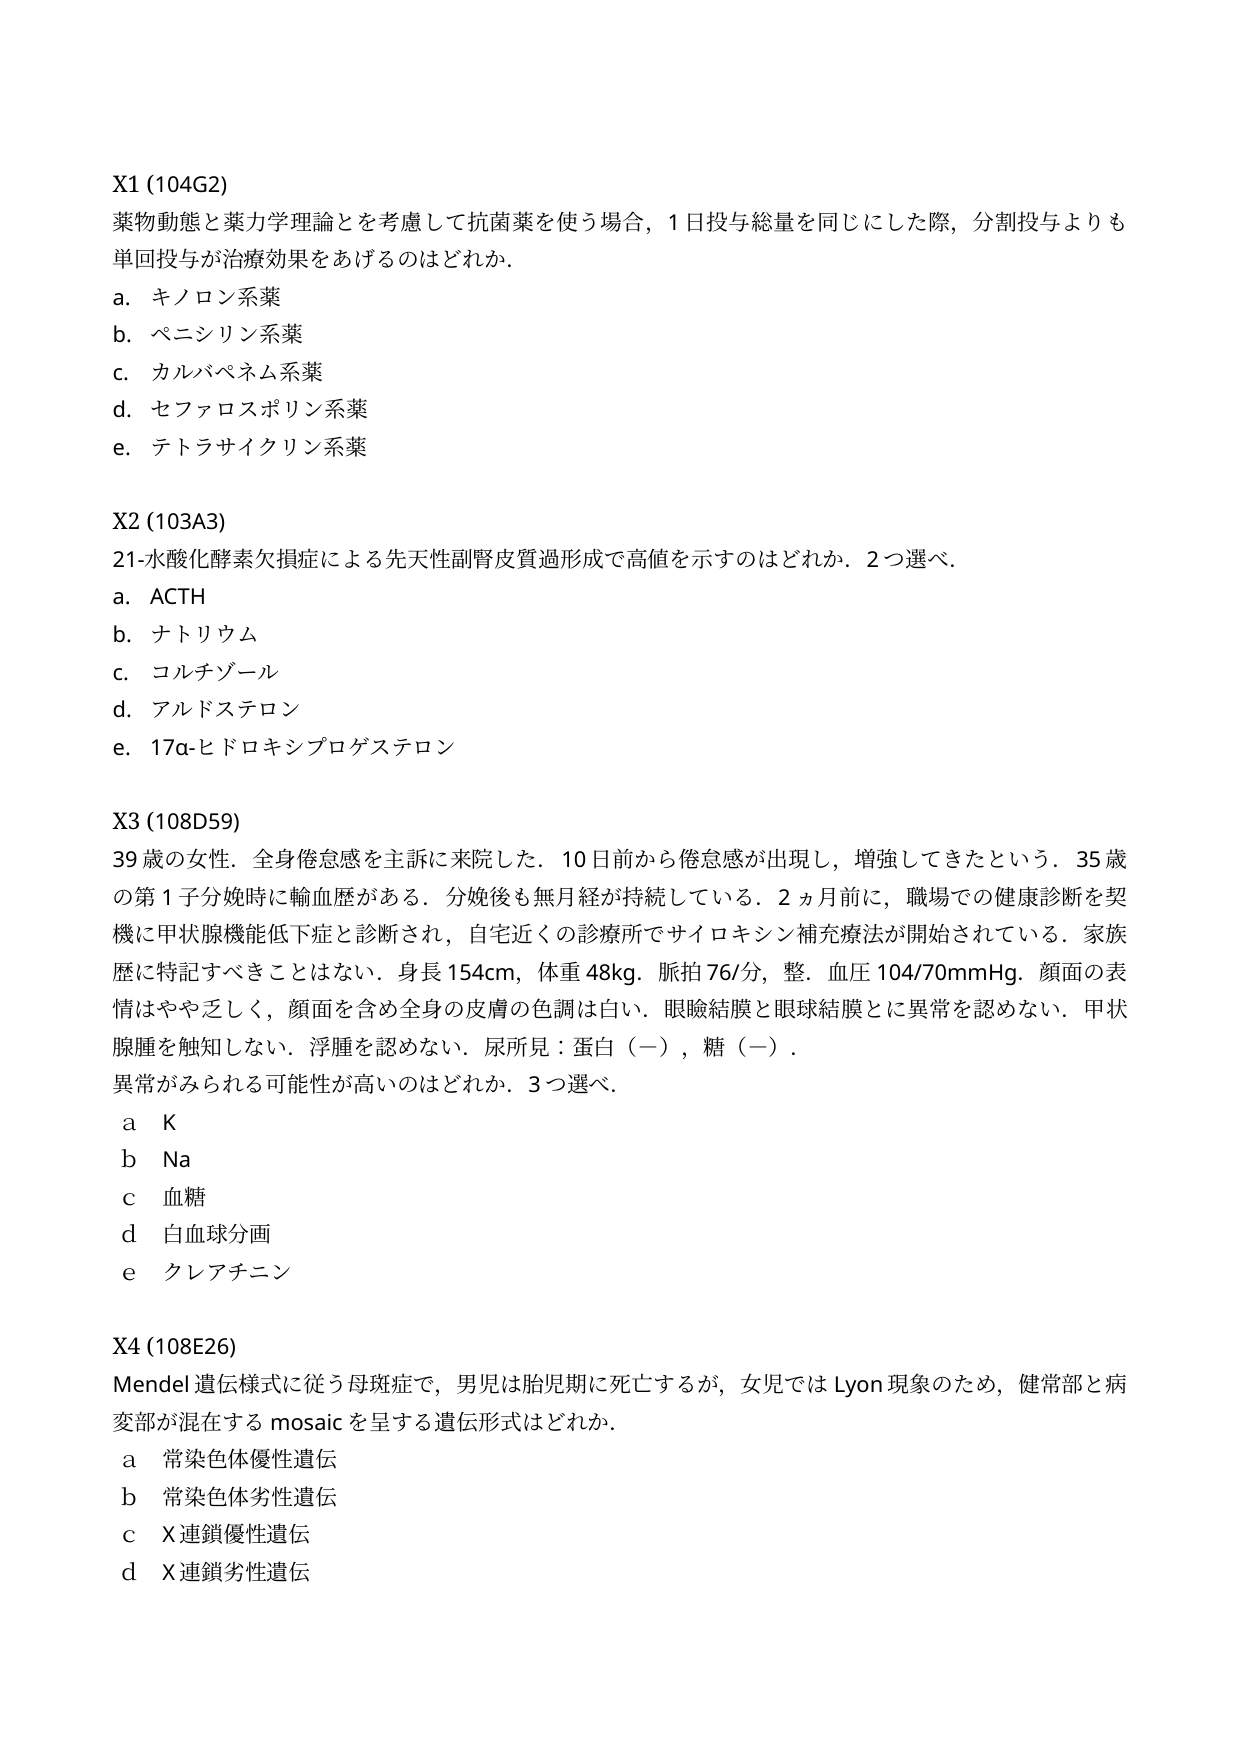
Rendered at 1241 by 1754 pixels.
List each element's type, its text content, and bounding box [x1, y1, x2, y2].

text X4 (108E26) [112, 1327, 1128, 1364]
list アルドステロン [112, 689, 1128, 727]
text X3 (108D59) [112, 802, 1128, 839]
text ｃ 血糖 [112, 1177, 1128, 1214]
text X1 (104G2) [112, 164, 1128, 202]
text ｄ 白血球分画 [112, 1214, 1128, 1252]
text ｃ X連鎖優性遺伝 [112, 1514, 1128, 1552]
text 21-水酸化酵素欠損症による先天性副腎皮質過形成で高値を示すのはどれか．2つ選べ． [112, 539, 1128, 577]
text ａ 常染色体優性遺伝 [112, 1439, 1128, 1477]
list テトラサイクリン系薬 [112, 427, 1128, 464]
text ｄ X連鎖劣性遺伝 [112, 1552, 1128, 1589]
text ａ K [112, 1102, 1128, 1139]
list コルチゾール [112, 652, 1128, 689]
list ナトリウム [112, 614, 1128, 652]
list セファロスポリン系薬 [112, 389, 1128, 427]
list ペニシリン系薬 [112, 314, 1128, 352]
text 異常がみられる可能性が高いのはどれか．3つ選べ． [112, 1064, 1128, 1102]
text ｅ クレアチニン [112, 1252, 1128, 1289]
list カルバペネム系薬 [112, 352, 1128, 389]
text Mendel遺伝様式に従う母斑症で，男児は胎児期に死亡するが，女児ではLyon現象のため，健常部と病変部が混在するmosaicを呈する遺伝形式はどれか． [112, 1364, 1128, 1439]
text ｂ Na [112, 1139, 1128, 1177]
text 39歳の女性．全身倦怠感を主訴に来院した．10日前から倦怠感が出現し，増強してきたという．35歳の第1子分娩時に輸血歴がある．分娩後も無月経が持続している．2ヵ月前に，職場での健康診断を契機に甲状腺機能低下症と診断され，自宅近くの診療所でサイロキシン補充療法が開始されている．家族歴に特記すべきことはない．身長154cm，体重48kg．脈拍76/分，整．血圧104/70mmHg．顔面の表情はやや乏しく，顔面を含め全身の皮膚の色調は白い．眼瞼結膜と眼球結膜とに異常を認めない．甲状腺腫を触知しない．浮腫を認めない．尿所見：蛋白（－），糖（－）． [112, 839, 1128, 1064]
list キノロン系薬 [112, 277, 1128, 314]
text ｂ 常染色体劣性遺伝 [112, 1477, 1128, 1514]
text X2 (103A3) [112, 502, 1128, 539]
text 薬物動態と薬力学理論とを考慮して抗菌薬を使う場合，1日投与総量を同じにした際，分割投与よりも単回投与が治療効果をあげるのはどれか． [112, 202, 1128, 277]
list 17α-ヒドロキシプロゲステロン [112, 727, 1128, 764]
list ACTH [112, 577, 1128, 614]
